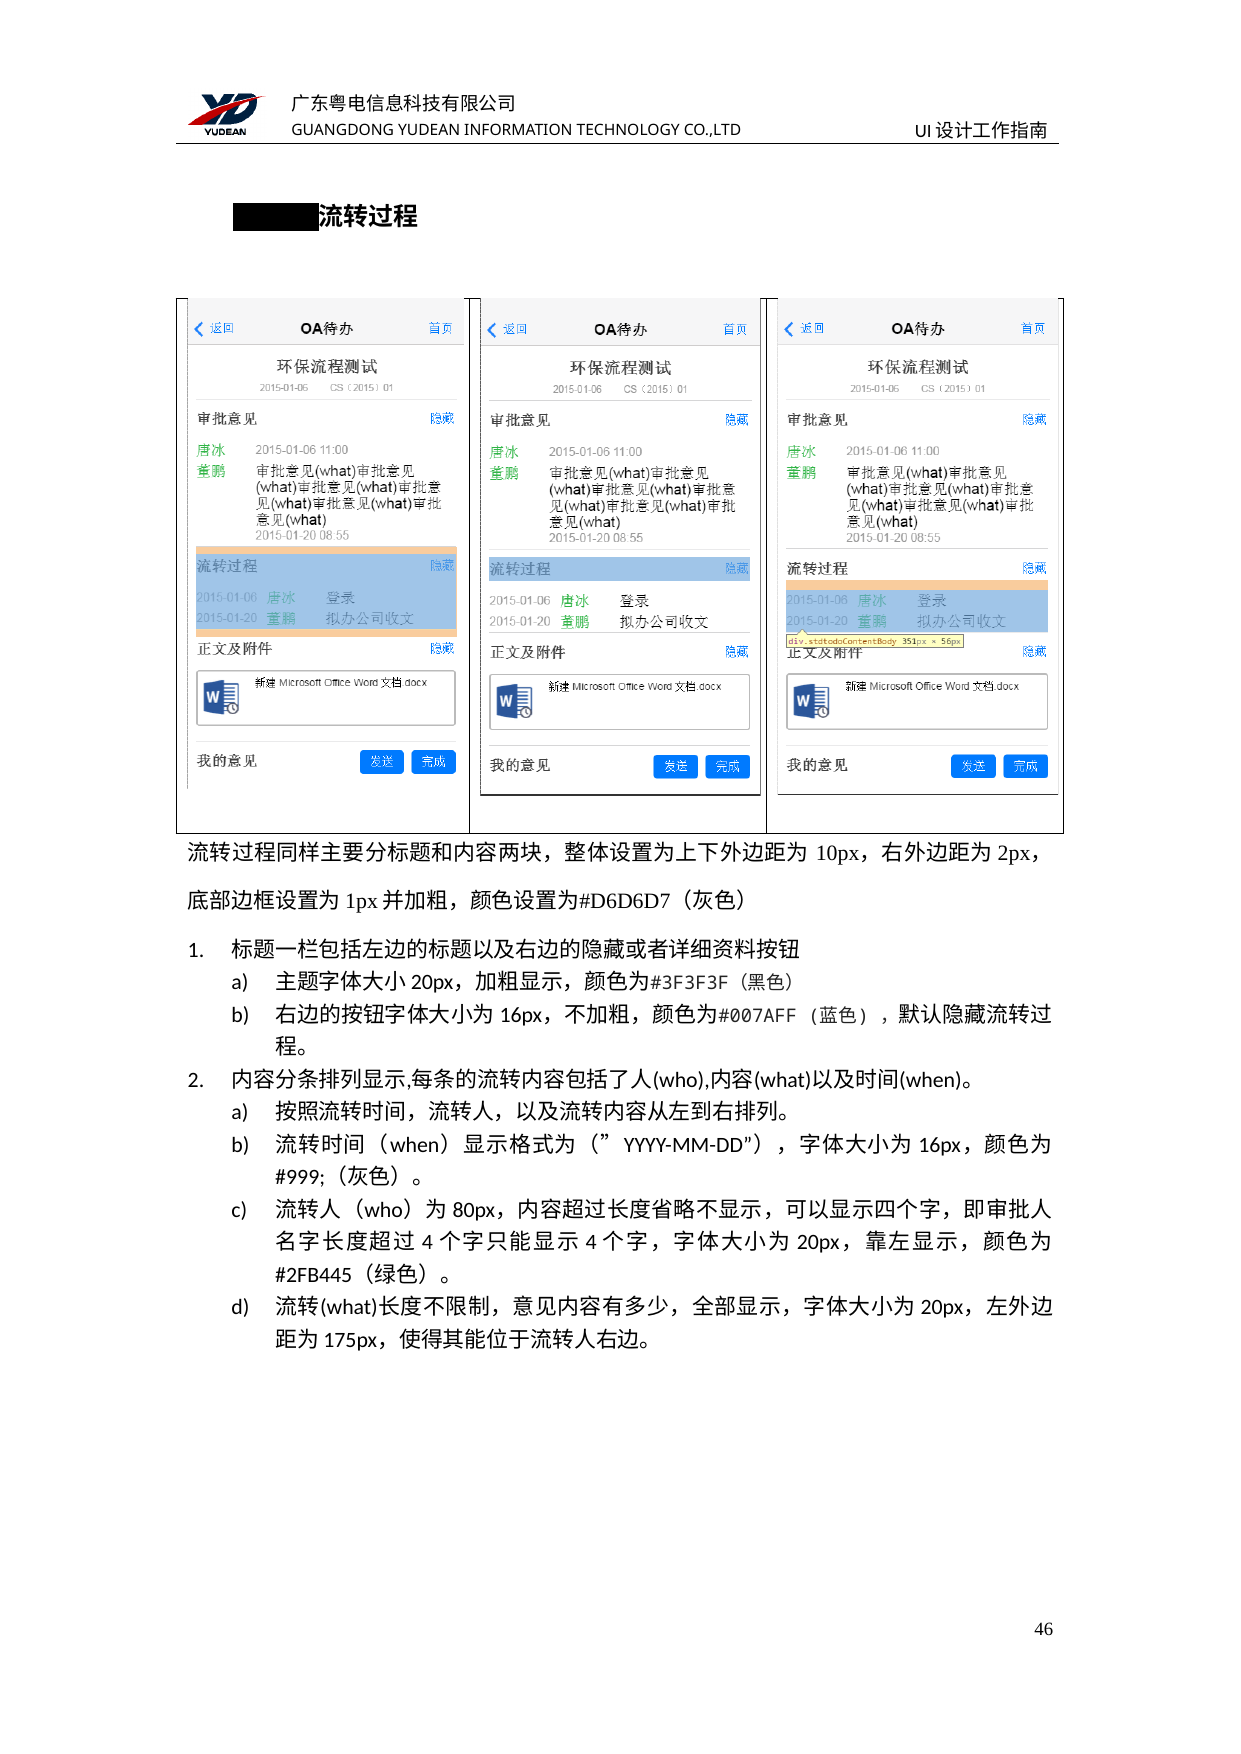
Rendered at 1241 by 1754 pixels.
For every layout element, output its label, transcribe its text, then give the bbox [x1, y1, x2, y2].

list 标题一栏包括左边的标题以及右边的隐藏或者详细资料按钮 [187, 931, 1053, 964]
picture [480, 298, 761, 796]
subtitle 流转过程 [187, 182, 1053, 247]
picture [187, 298, 464, 789]
table_header [470, 299, 766, 833]
list 流转人（who）为80px，内容超过长度省略不显示，可以显示四个字，即审批人名字长度超过4个字只能显示4个字，字体大小为20px，靠左显示，颜色为#2FB445（绿色）。 [231, 1191, 1053, 1289]
table_header [177, 299, 469, 833]
picture [777, 298, 1059, 795]
list 按照流转时间，流转人，以及流转内容从左到右排列。 [231, 1094, 1053, 1126]
picture [187, 88, 268, 141]
list 内容分条排列显示,每条的流转内容包括了人(who),内容(what)以及时间(when)。 [187, 1061, 1053, 1094]
list 右边的按钮字体大小为16px，不加粗，颜色为#007AFF (蓝色) ，默认隐藏流转过程。 [231, 996, 1053, 1061]
list 流转时间（when）显示格式为（”YYYY-MM-DD”），字体大小为16px，颜色为#999;（灰色）。 [231, 1126, 1053, 1191]
list 主题字体大小20px，加粗显示，颜色为#3F3F3F（黑色） [231, 964, 1053, 996]
text 流转过程同样主要分标题和内容两块，整体设置为上下外边距为10px，右外边距为2px，底部边框设置为1px并加粗，颜色设置为#D6D6D7（灰色） [187, 834, 1053, 915]
table_header [767, 299, 1063, 833]
list 流转(what)长度不限制，意见内容有多少，全部显示，字体大小为20px，左外边距为175px，使得其能位于流转人右边。 [231, 1289, 1053, 1354]
